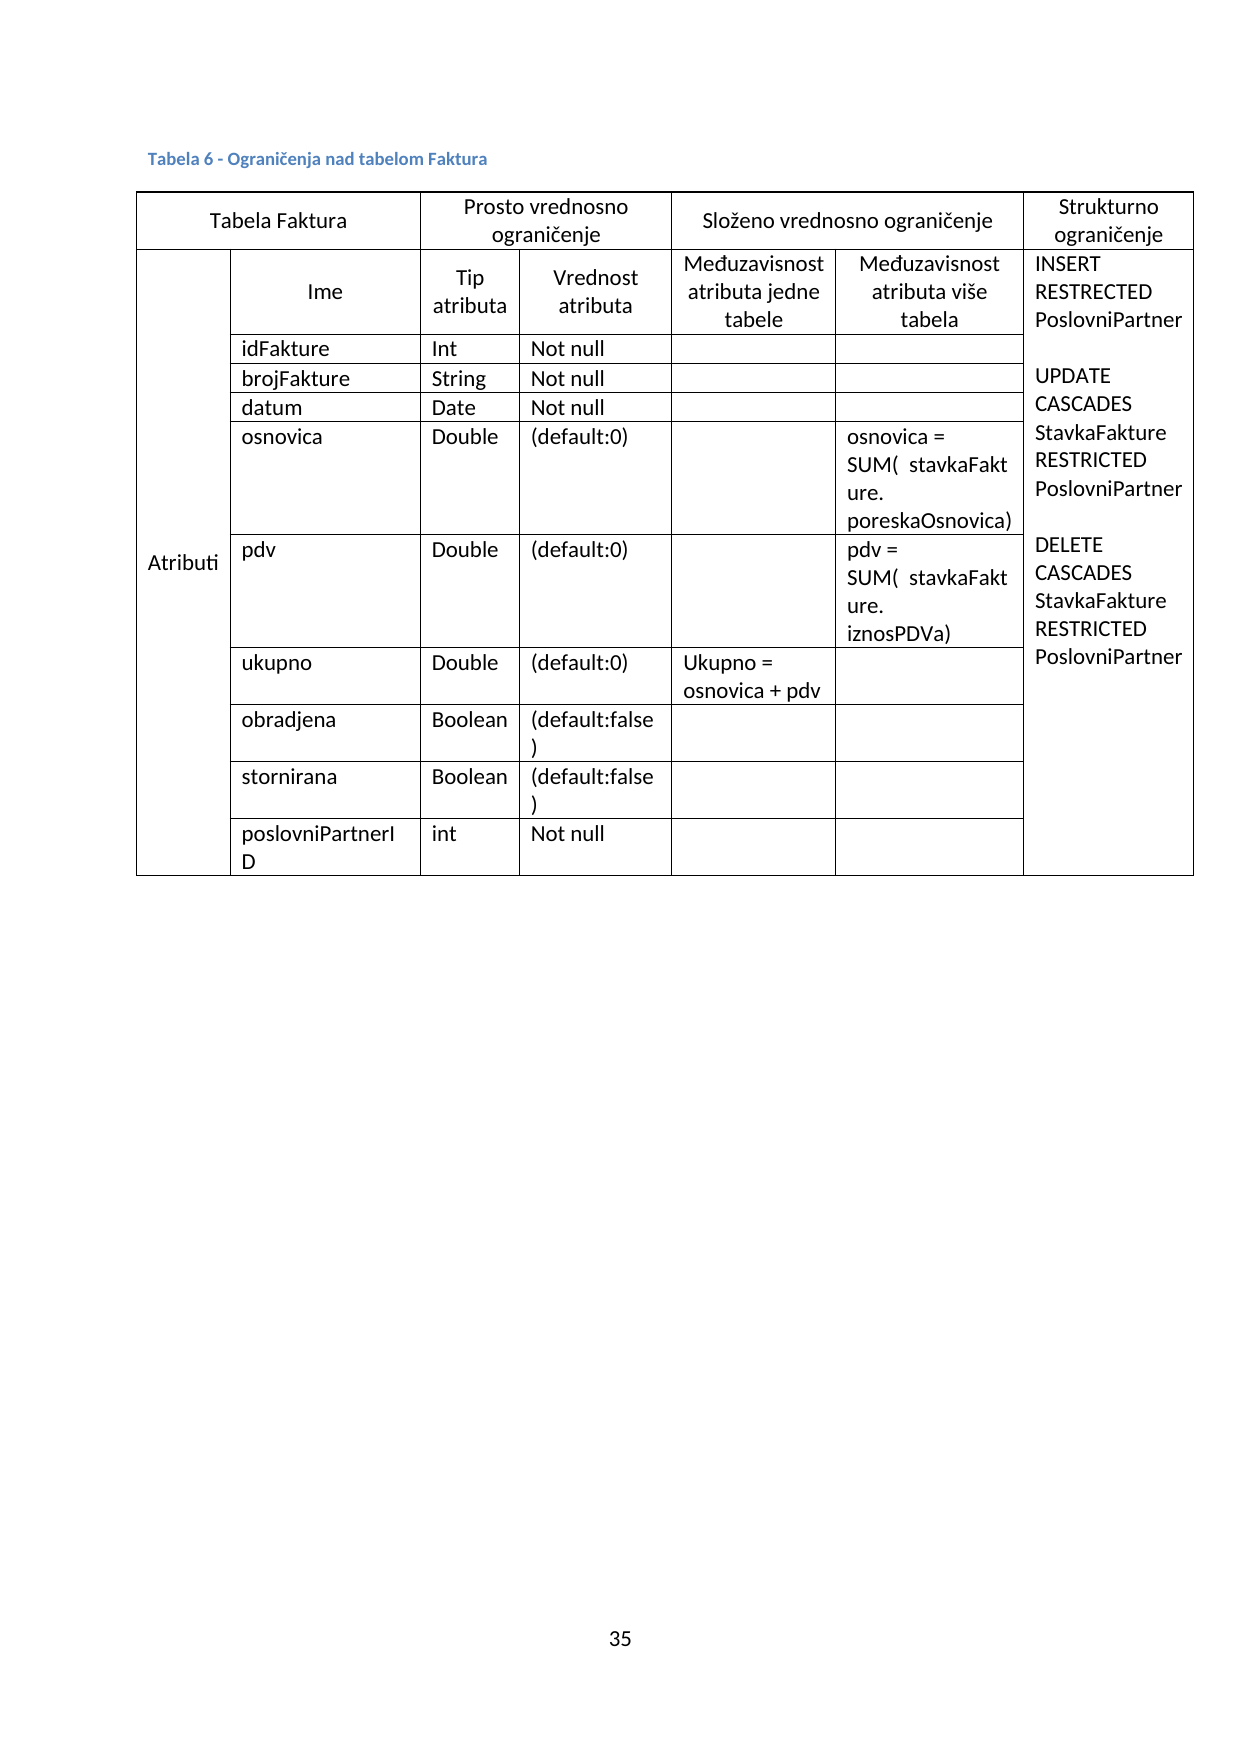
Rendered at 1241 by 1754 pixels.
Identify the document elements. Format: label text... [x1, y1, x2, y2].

table_cell [836, 648, 1023, 704]
table_cell [836, 364, 1023, 392]
table_cell Međuzavisnost atributa više tabela [836, 250, 1023, 333]
table_cell Not null [520, 335, 671, 363]
table_cell [836, 819, 1023, 875]
table_cell Međuzavisnost atributa jedne tabele [672, 250, 835, 333]
table_cell (default:0) [520, 648, 671, 704]
table_cell ukupno [231, 648, 420, 704]
table_cell (default:0) [520, 535, 671, 647]
table_header Tabela Faktura [137, 193, 420, 248]
table_header Prosto vrednosno ograničenje [421, 193, 671, 248]
table_cell [672, 535, 835, 647]
table_cell int [421, 819, 519, 875]
table_cell Atributi [137, 250, 230, 875]
table_cell osnovica = SUM( stavkaFakture. poreskaOsnovica) [836, 422, 1023, 534]
table_cell Not null [520, 819, 671, 875]
table_cell [672, 364, 835, 392]
table_cell stornirana [231, 762, 420, 818]
table_cell Not null [520, 364, 671, 392]
table_cell [836, 762, 1023, 818]
table_cell [672, 705, 835, 761]
table_cell [836, 705, 1023, 761]
table_cell osnovica [231, 422, 420, 534]
table_cell Tip atributa [421, 250, 519, 333]
table_cell [672, 393, 835, 421]
table_cell (default:false) [520, 762, 671, 818]
table_header Složeno vrednosno ograničenje [672, 193, 1023, 248]
table_cell [672, 819, 835, 875]
table_cell datum [231, 393, 420, 421]
table_cell idFakture [231, 335, 420, 363]
table_cell brojFakture [231, 364, 420, 392]
table_cell Double [421, 422, 519, 534]
table_cell Boolean [421, 705, 519, 761]
table_cell [672, 335, 835, 363]
table_cell poslovniPartnerID [231, 819, 420, 875]
table_cell pdv = SUM( stavkaFakture. iznosPDVa) [836, 535, 1023, 647]
table_cell [672, 422, 835, 534]
table_cell Double [421, 535, 519, 647]
table_cell Date [421, 393, 519, 421]
table_cell Ukupno = osnovica + pdv [672, 648, 835, 704]
table_header Strukturno ograničenje [1024, 193, 1193, 248]
text Tabela 6 - Ograničenja nad tabelom Faktura [148, 148, 1093, 171]
table_cell obradjena [231, 705, 420, 761]
table_cell Ime [231, 250, 420, 333]
table_cell (default:false) [520, 705, 671, 761]
table_cell [672, 762, 835, 818]
table_cell String [421, 364, 519, 392]
table_cell Int [421, 335, 519, 363]
table_cell [836, 335, 1023, 363]
table_cell pdv [231, 535, 420, 647]
table_cell Double [421, 648, 519, 704]
table_cell (default:0) [520, 422, 671, 534]
table_cell Boolean [421, 762, 519, 818]
table_cell INSERT RESTRECTED PoslovniPartner UPDATE CASCADES StavkaFakture RESTRICTED PoslovniPartner DELETE CASCADES StavkaFakture RESTRICTED PoslovniPartner [1024, 250, 1193, 875]
table_cell Not null [520, 393, 671, 421]
table_cell Vrednost atributa [520, 250, 671, 333]
table_cell [836, 393, 1023, 421]
